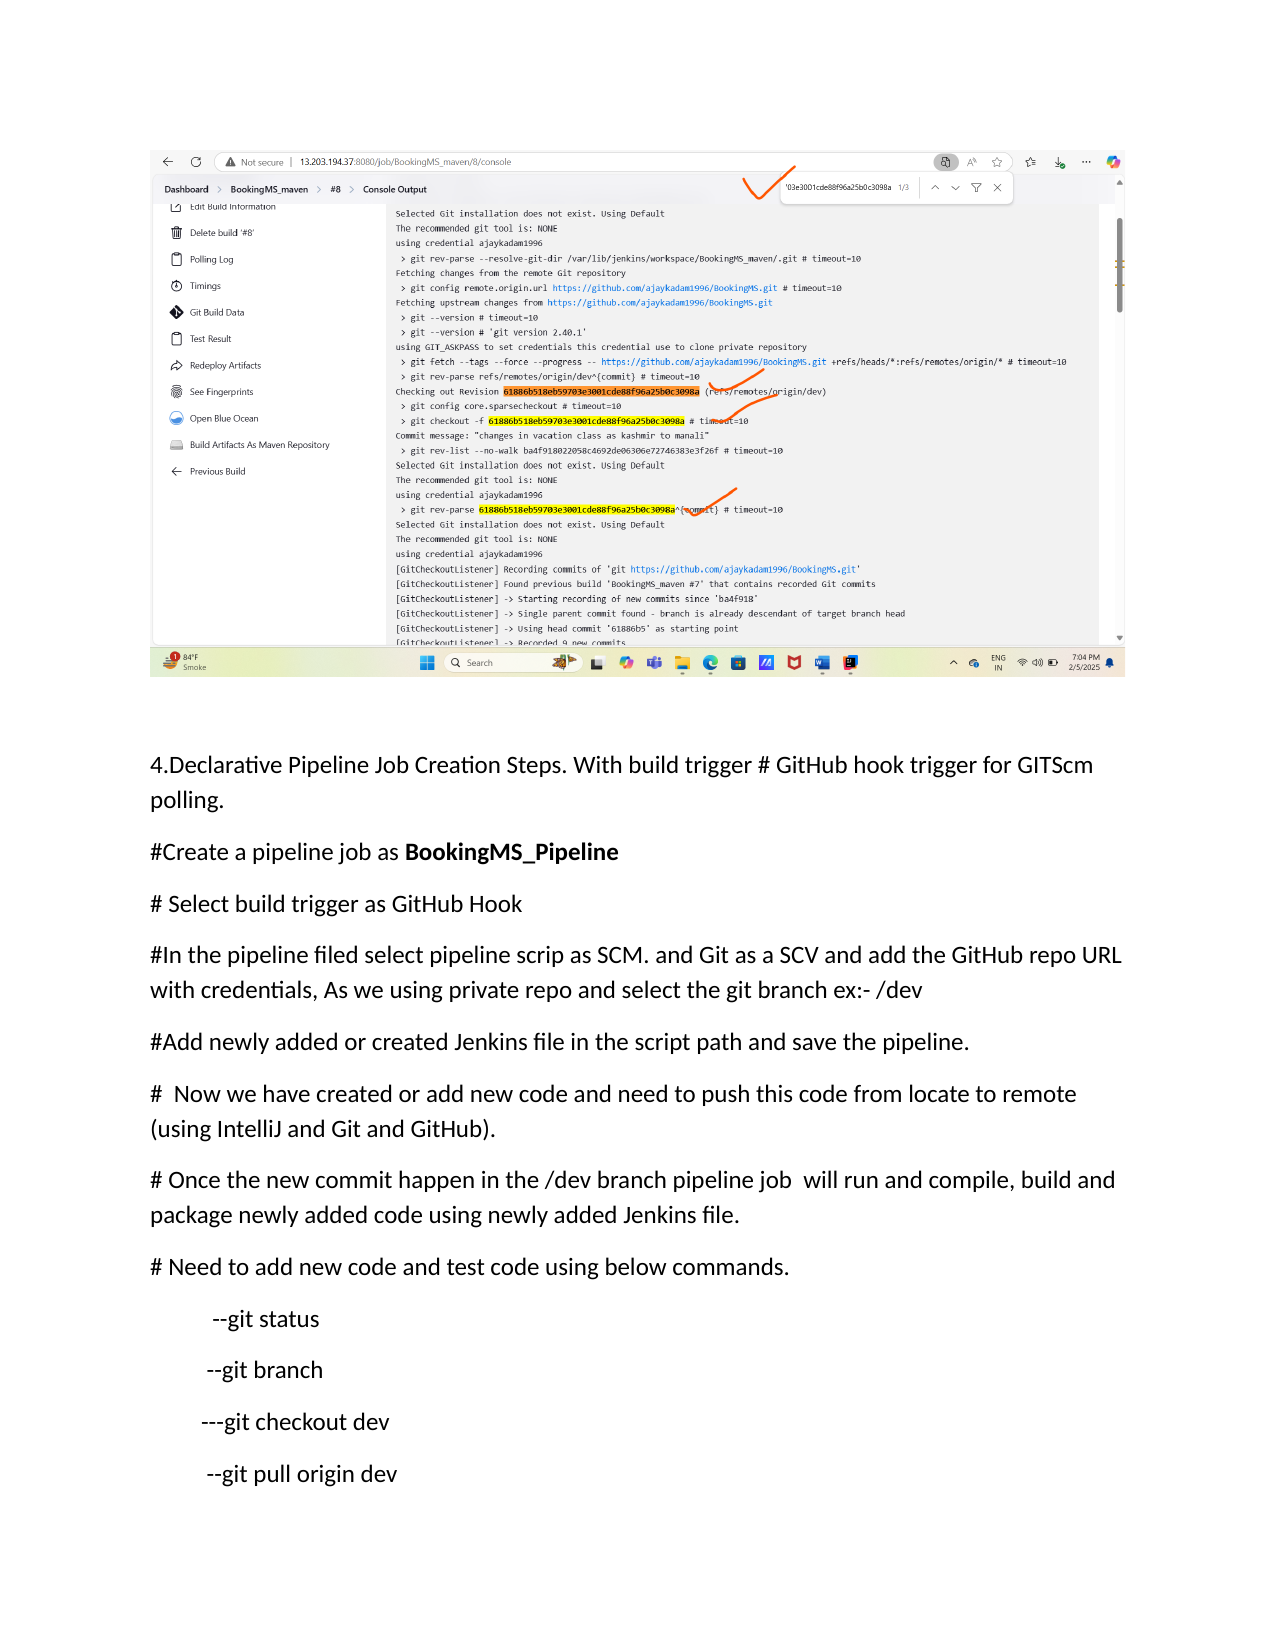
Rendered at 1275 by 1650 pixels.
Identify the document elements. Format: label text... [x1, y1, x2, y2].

text # Once the new commit happen in the /dev branch pipeline job will run and compile, build and package newly added code using newly added Jenkins file. [150, 1164, 1125, 1230]
text #Create a pipeline job as BookingMS_Pipeline [150, 836, 1125, 867]
text # Need to add new code and test code using below commands. [150, 1251, 1125, 1282]
text # Select build trigger as GitHub Hook [150, 888, 1125, 918]
text --git pull origin dev [150, 1458, 1125, 1488]
text --git branch [150, 1354, 1125, 1385]
text 4.Declarative Pipeline Job Creation Steps. With build trigger # GitHub hook trigger for GITScm polling. [150, 749, 1125, 815]
picture [150, 150, 1125, 677]
text ---git checkout dev [150, 1406, 1125, 1437]
text #In the pipeline filed select pipeline scrip as SCM. and Git as a SCV and add the GitHub repo URL with credentials, As we using private repo and select the git branch ex:- /dev [150, 939, 1125, 1005]
text #Add newly added or created Jenkins file in the script path and save the pipeline. [150, 1026, 1125, 1057]
text # Now we have created or add new code and need to push this code from locate to remote (using IntelliJ and Git and GitHub). [150, 1078, 1125, 1143]
text --git status [150, 1303, 1125, 1333]
